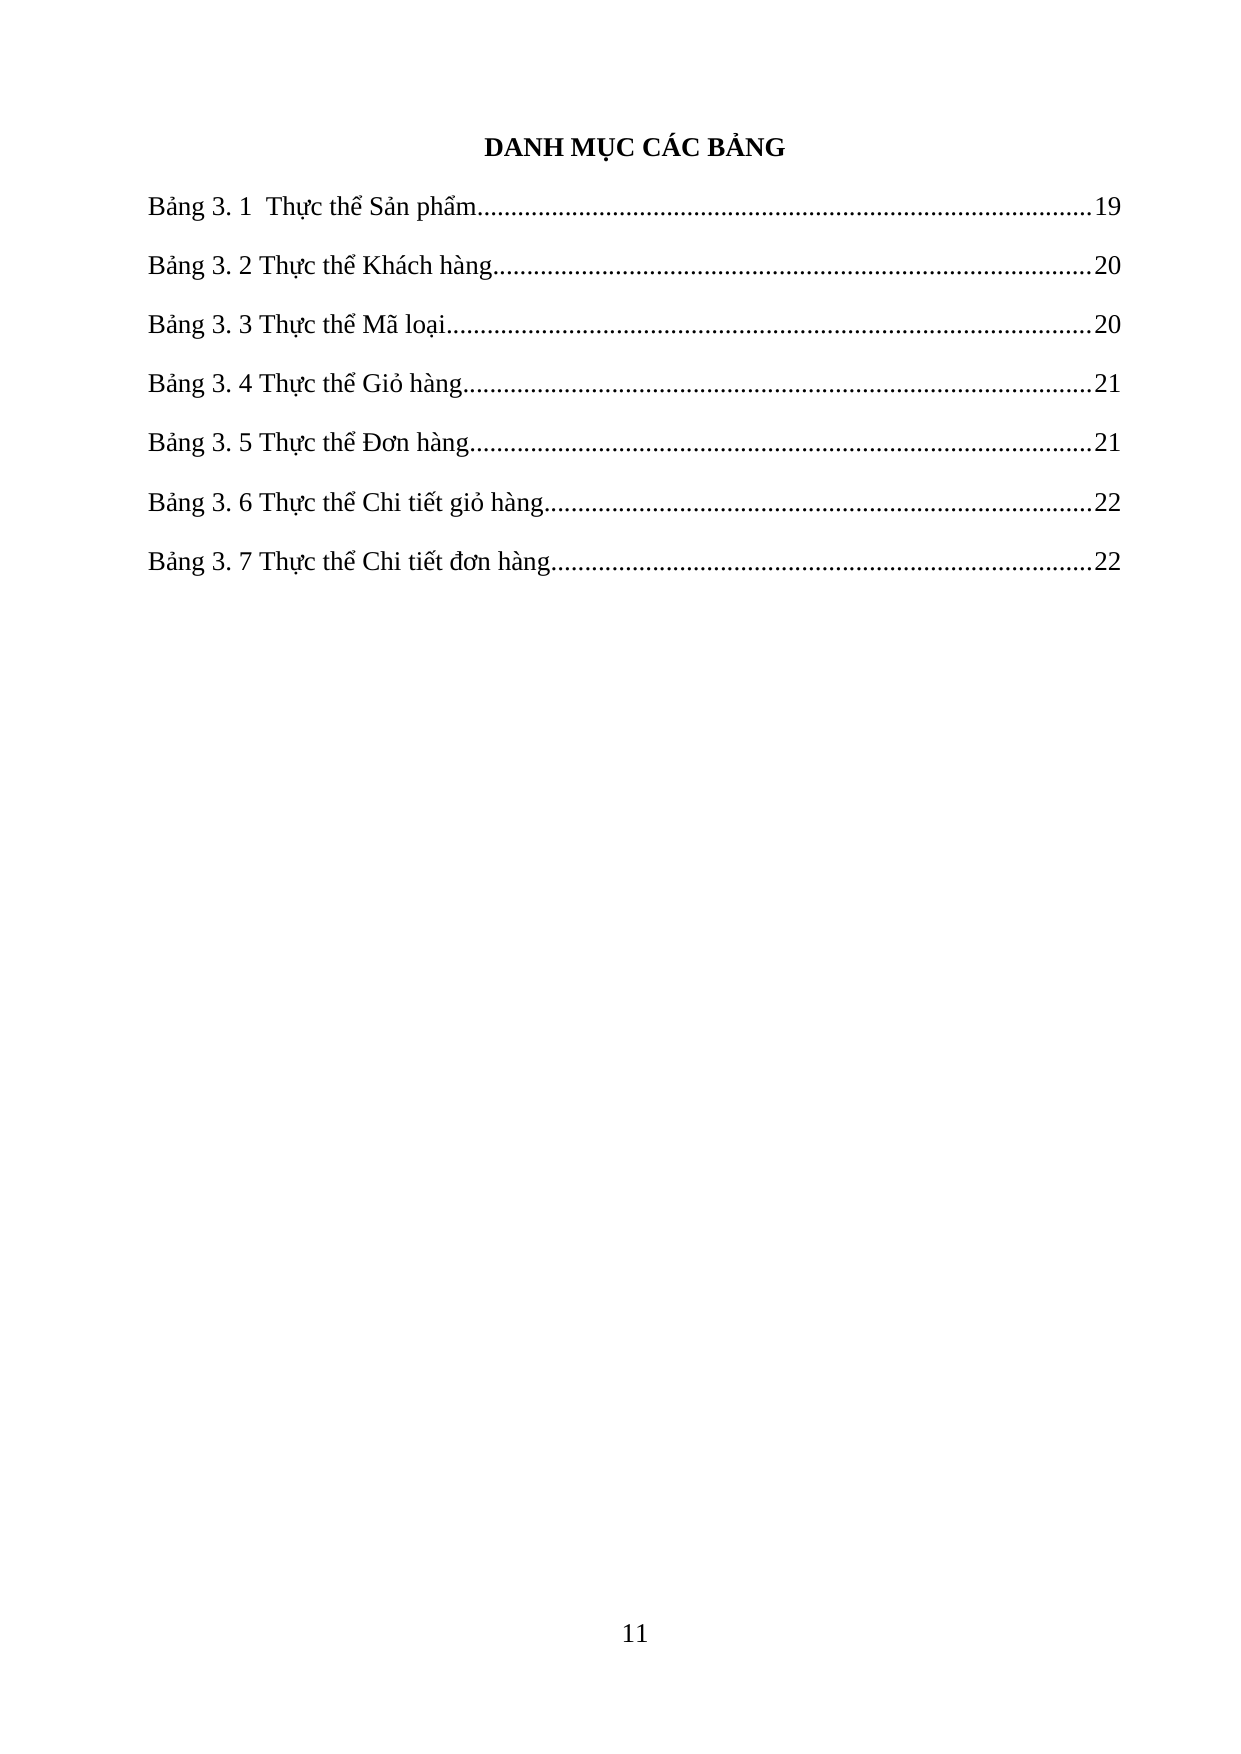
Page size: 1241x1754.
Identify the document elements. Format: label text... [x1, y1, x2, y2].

text Bảng 3. 1 Thực thể Sản phẩm 19 [148, 190, 1122, 221]
text Bảng 3. 2 Thực thể Khách hàng 20 [148, 249, 1122, 280]
subtitle DANH MỤC CÁC BẢNG [148, 131, 1122, 162]
text Bảng 3. 6 Thực thể Chi tiết giỏ hàng 22 [148, 486, 1122, 517]
text Bảng 3. 7 Thực thể Chi tiết đơn hàng 22 [148, 545, 1122, 576]
text Bảng 3. 3 Thực thể Mã loại 20 [148, 308, 1122, 339]
text Bảng 3. 4 Thực thể Giỏ hàng 21 [148, 367, 1122, 398]
text Bảng 3. 5 Thực thể Đơn hàng 21 [148, 426, 1122, 458]
